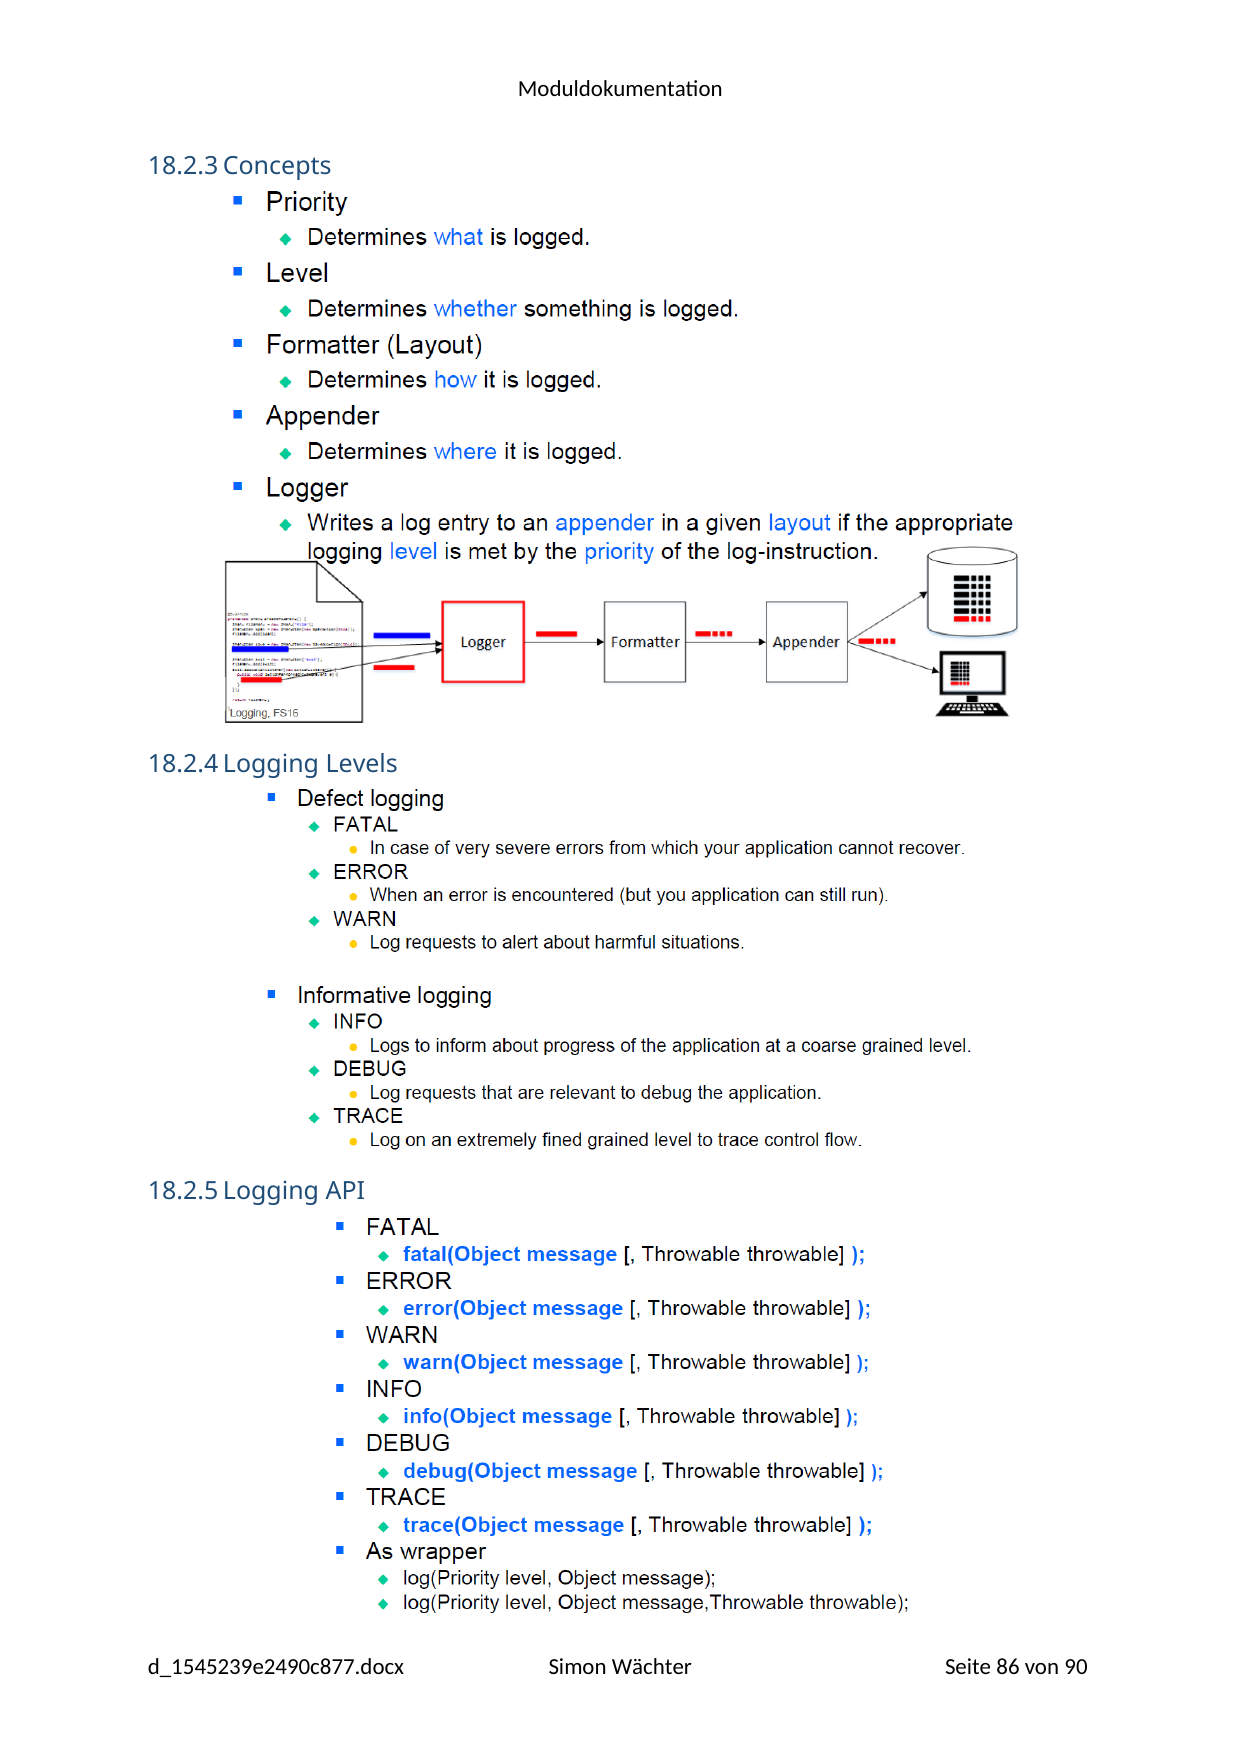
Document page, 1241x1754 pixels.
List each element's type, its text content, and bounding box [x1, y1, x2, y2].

subtitle Logging Levels [148, 746, 1093, 780]
subtitle Logging API [148, 1172, 1093, 1207]
subtitle Concepts [148, 148, 1093, 182]
picture [322, 1209, 918, 1627]
picture [257, 782, 983, 1154]
picture [209, 184, 1031, 727]
